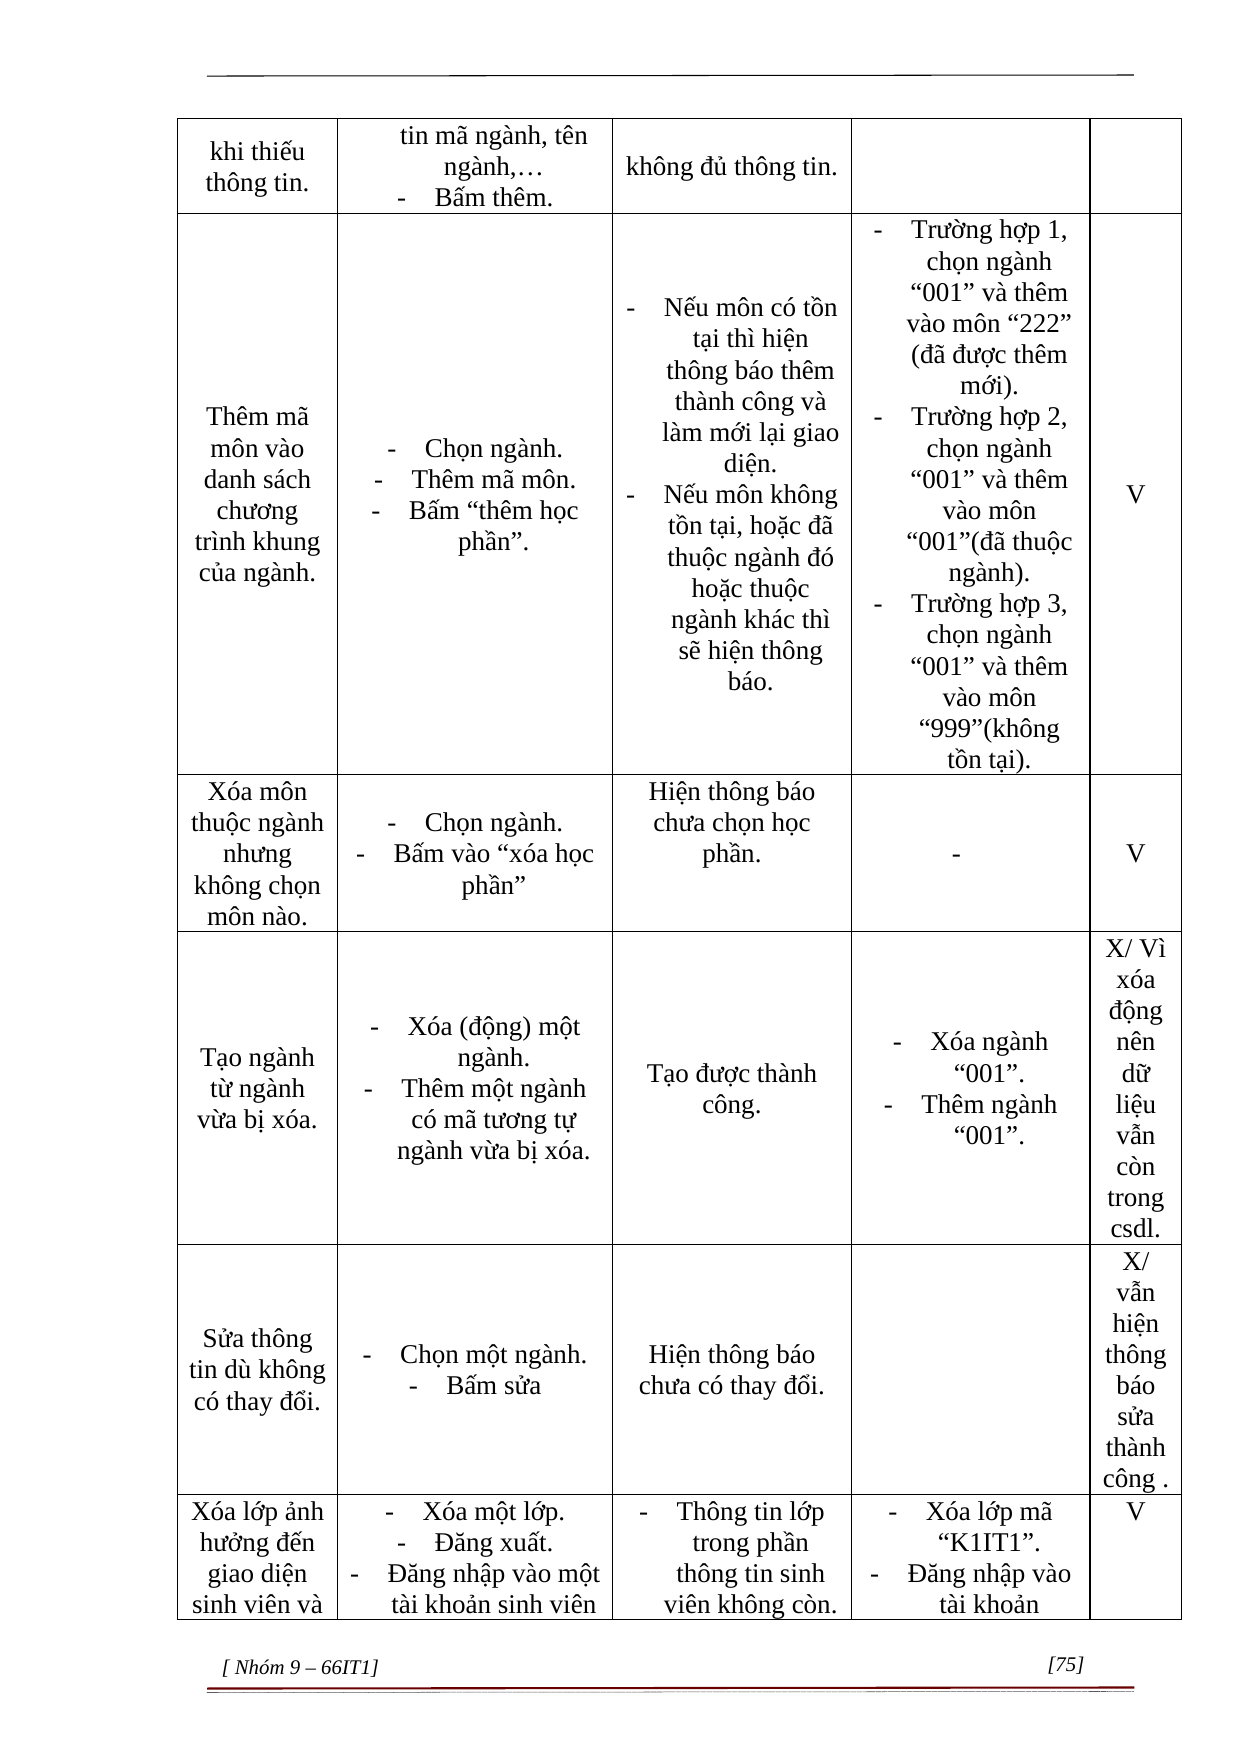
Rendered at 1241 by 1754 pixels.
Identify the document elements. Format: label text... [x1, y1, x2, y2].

table_cell Tạo ngành từ ngành vừa bị xóa. [178, 932, 337, 1243]
table_cell Trường hợp 1, chọn ngành “001” và thêm vào môn “222” (đã được thêm mới). Trường hợp 2, chọn ngành “001” và thêm vào môn “001”(đã thuộc ngành). Trường hợp 3, chọn ngành “001” và thêm vào môn “999”(không tồn tại). [852, 214, 1089, 774]
table_cell V [1091, 214, 1181, 774]
table_cell [852, 119, 1089, 213]
table_cell Chọn ngành. Thêm mã môn. Bấm “thêm học phần”. [338, 214, 612, 774]
table_cell Xóa môn thuộc ngành nhưng không chọn môn nào. [178, 775, 337, 931]
table_cell Thêm mã môn vào danh sách chương trình khung của ngành. [178, 214, 337, 774]
table_cell V [1091, 119, 1181, 213]
table_cell Xuất ra thông báo không đủ thông tin. [613, 119, 851, 213]
table_cell [852, 775, 1089, 931]
table_cell Xóa lớp ảnh hưởng đến giao diện sinh viên và giao diện quản trị viên. [178, 1495, 337, 1619]
table_cell [852, 1245, 1089, 1494]
table_cell X/ vẫn hiện thông báo sửa thành công . [1091, 1245, 1181, 1494]
table_cell Sửa thông tin dù không có thay đổi. [178, 1245, 337, 1494]
table_cell X/ Vì xóa động nên dữ liệu vẫn còn trong csdl. [1091, 932, 1181, 1243]
table_cell Hiện thông báo chưa có thay đổi. [613, 1245, 851, 1494]
table_cell Xóa một lớp. Đăng xuất. Đăng nhập vào một tài khoản sinh viên thuộc lớp đó. [338, 1495, 612, 1619]
table_cell Hiện thông báo chưa chọn học phần. [613, 775, 851, 931]
table_cell V [1091, 1495, 1181, 1619]
table_cell Tạo được thành công. [613, 932, 851, 1243]
table_cell Thông tin lớp trong phần thông tin sinh viên không còn. Các lớp khác có thể thêm sinh viên từ lớp đã bị xóa vào. [613, 1495, 851, 1619]
table_cell Chọn ngành. Bấm vào “xóa học phần” [338, 775, 612, 931]
table_cell V [1091, 775, 1181, 931]
table_cell Xóa ngành “001”. Thêm ngành “001”. [852, 932, 1089, 1243]
table_cell Xóa (động) một ngành. Thêm một ngành có mã tương tự ngành vừa bị xóa. [338, 932, 612, 1243]
table_cell Chọn một ngành. Bấm sửa [338, 1245, 612, 1494]
table_cell Nếu môn có tồn tại thì hiện thông báo thêm thành công và làm mới lại giao diện. Nếu môn không tồn tại, hoặc đã thuộc ngành đó hoặc thuộc ngành khác thì sẽ hiện thông báo. [613, 214, 851, 774]
table_cell Nhập thiếu thông tin mã ngành, tên ngành,… Bấm thêm. [338, 119, 612, 213]
table_cell Thêm ngành khi thiếu thông tin. [178, 119, 337, 213]
